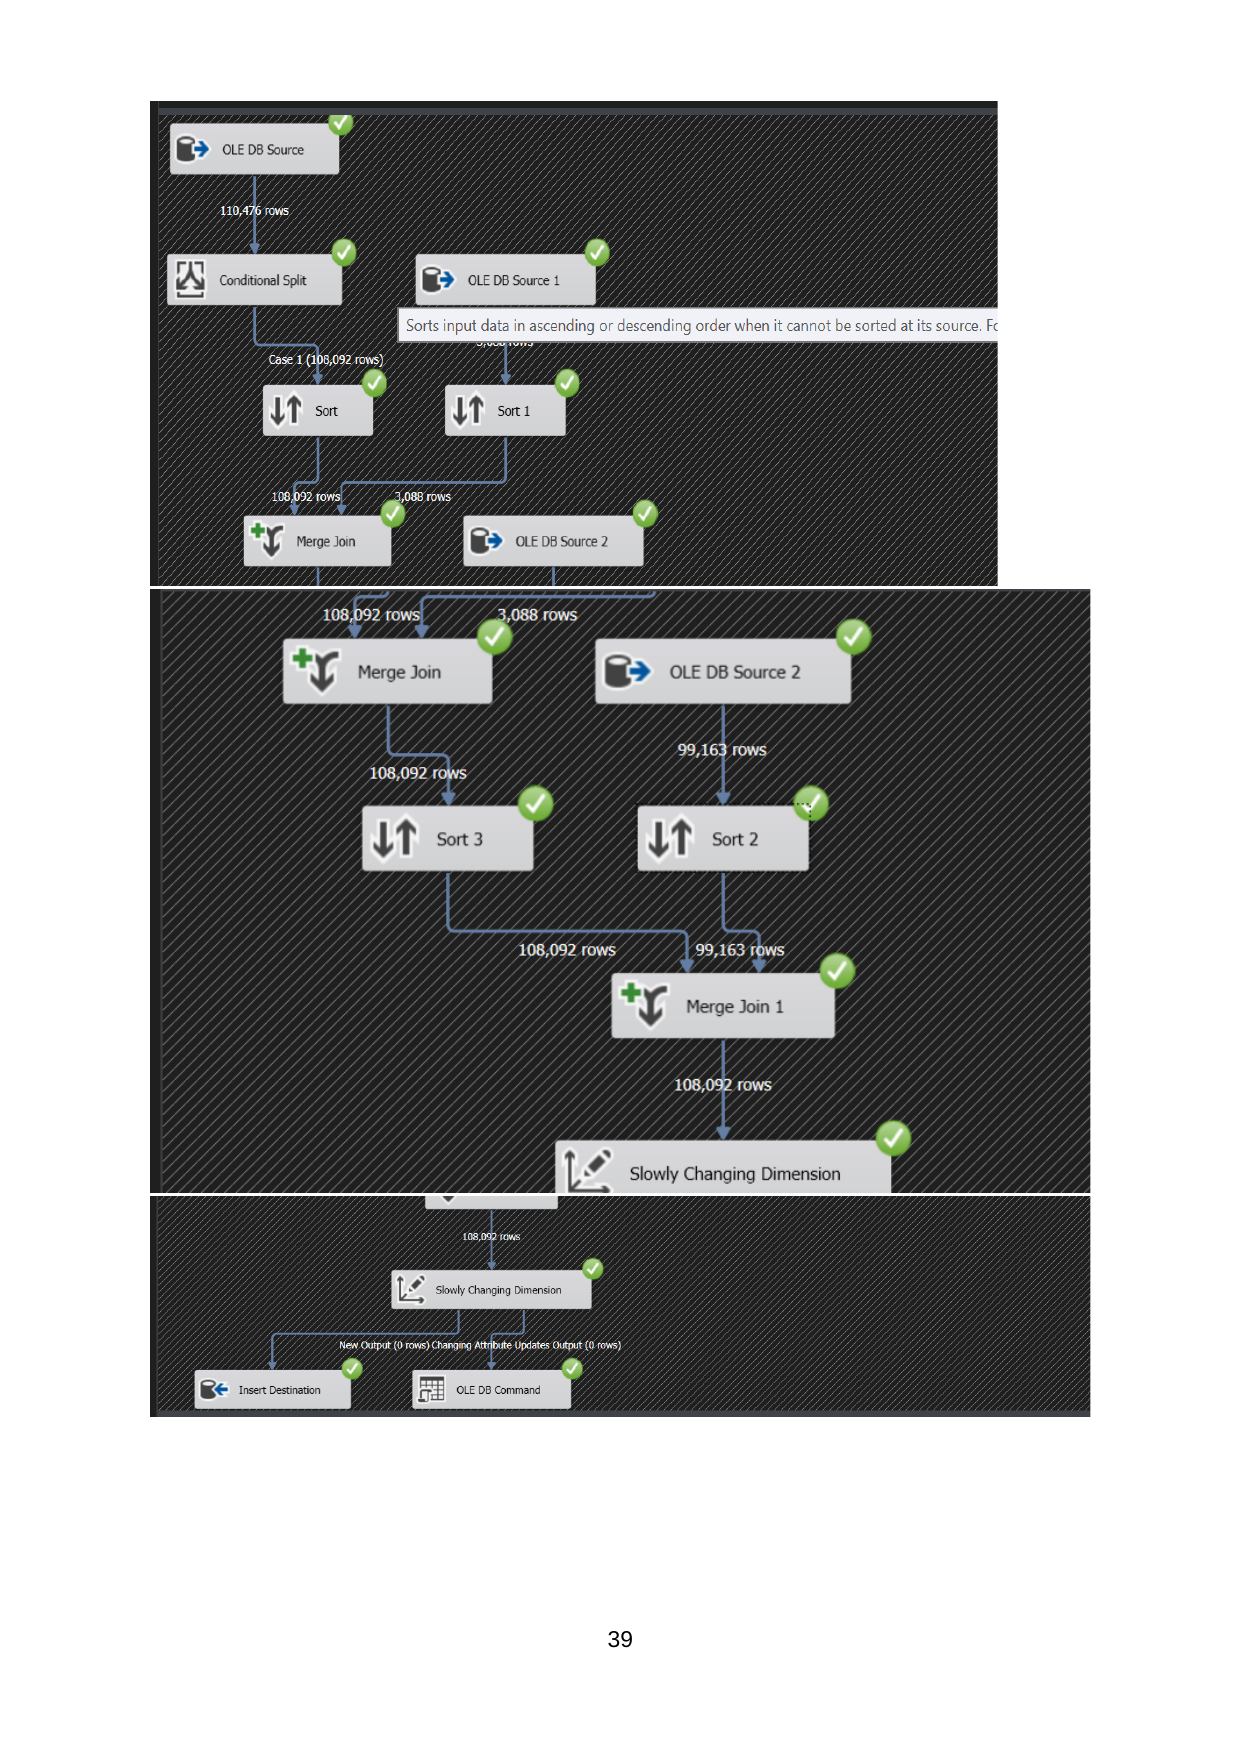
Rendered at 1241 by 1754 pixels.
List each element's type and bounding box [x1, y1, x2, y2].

picture [150, 101, 998, 586]
picture [150, 589, 1091, 1193]
picture [150, 1196, 1091, 1417]
